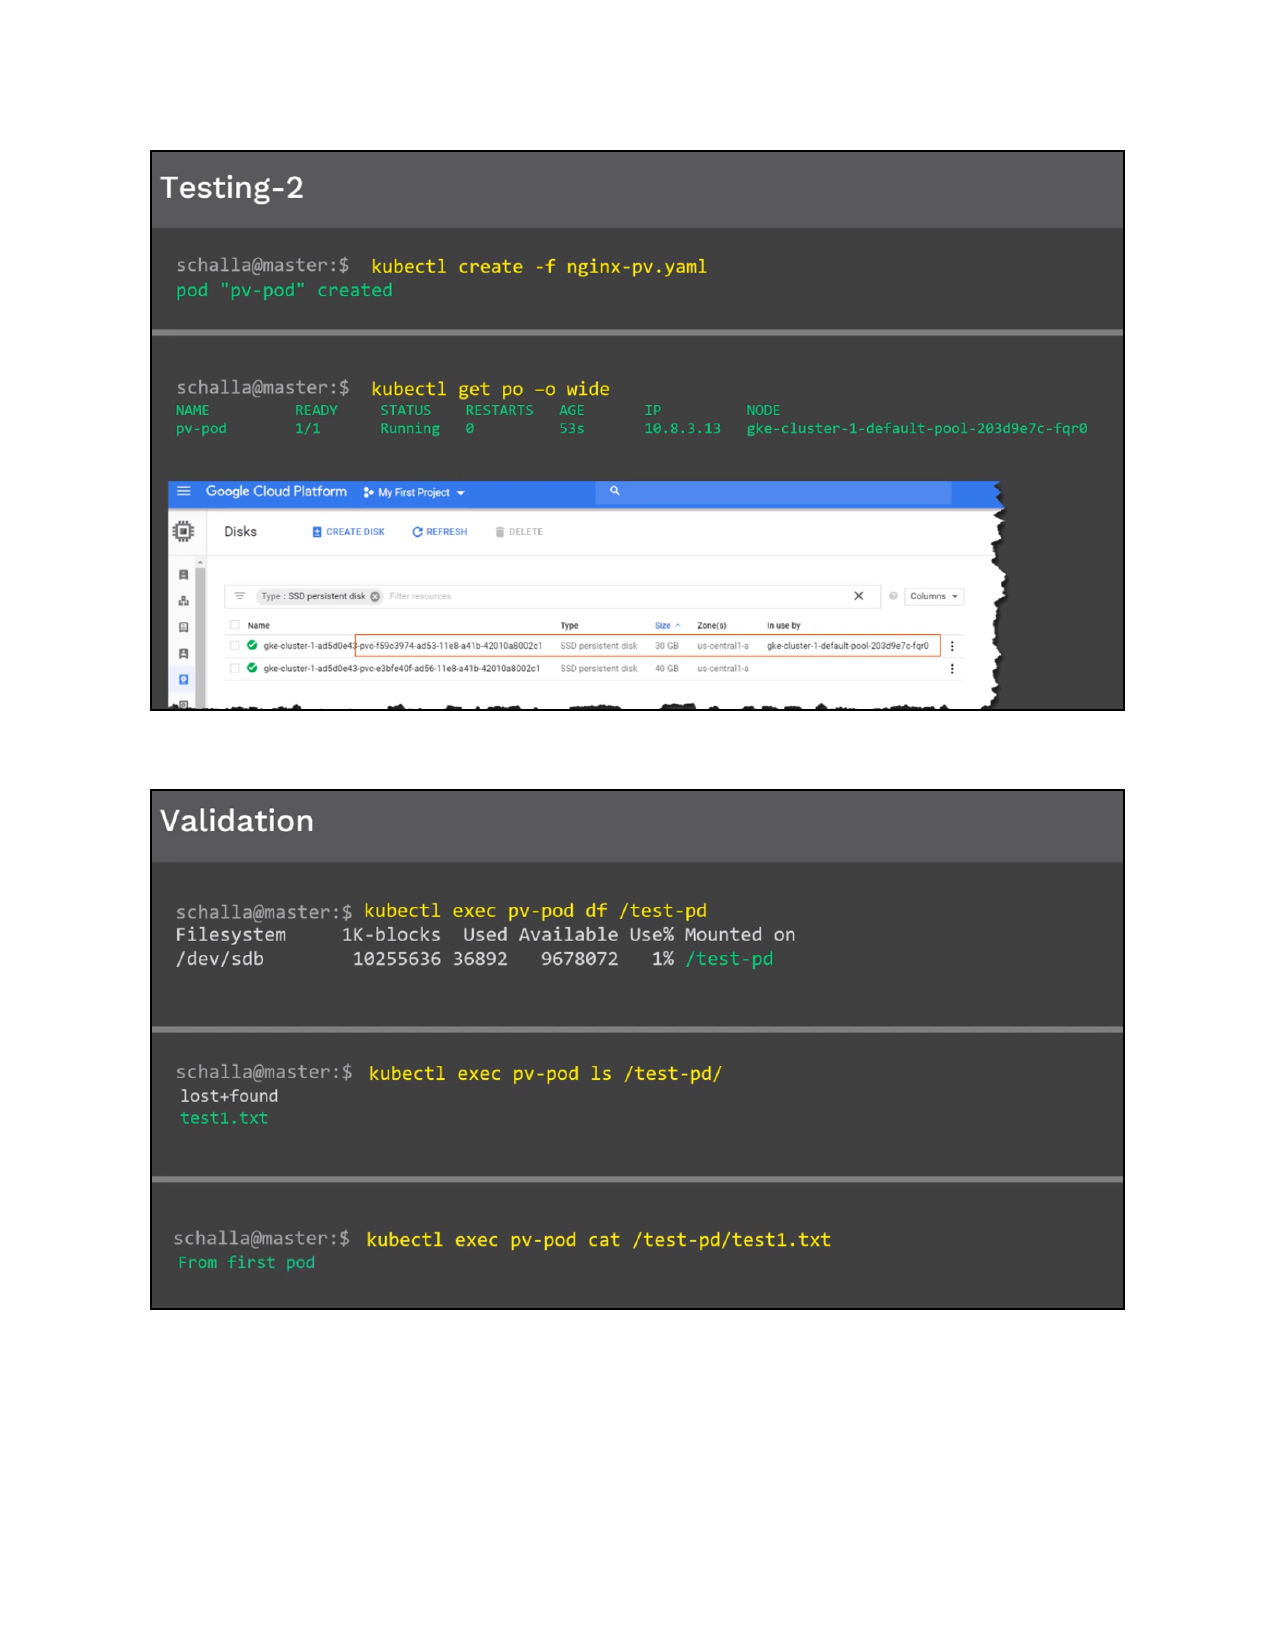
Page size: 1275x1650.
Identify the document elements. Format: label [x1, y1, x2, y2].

picture [152, 152, 1123, 709]
picture [152, 791, 1123, 1308]
